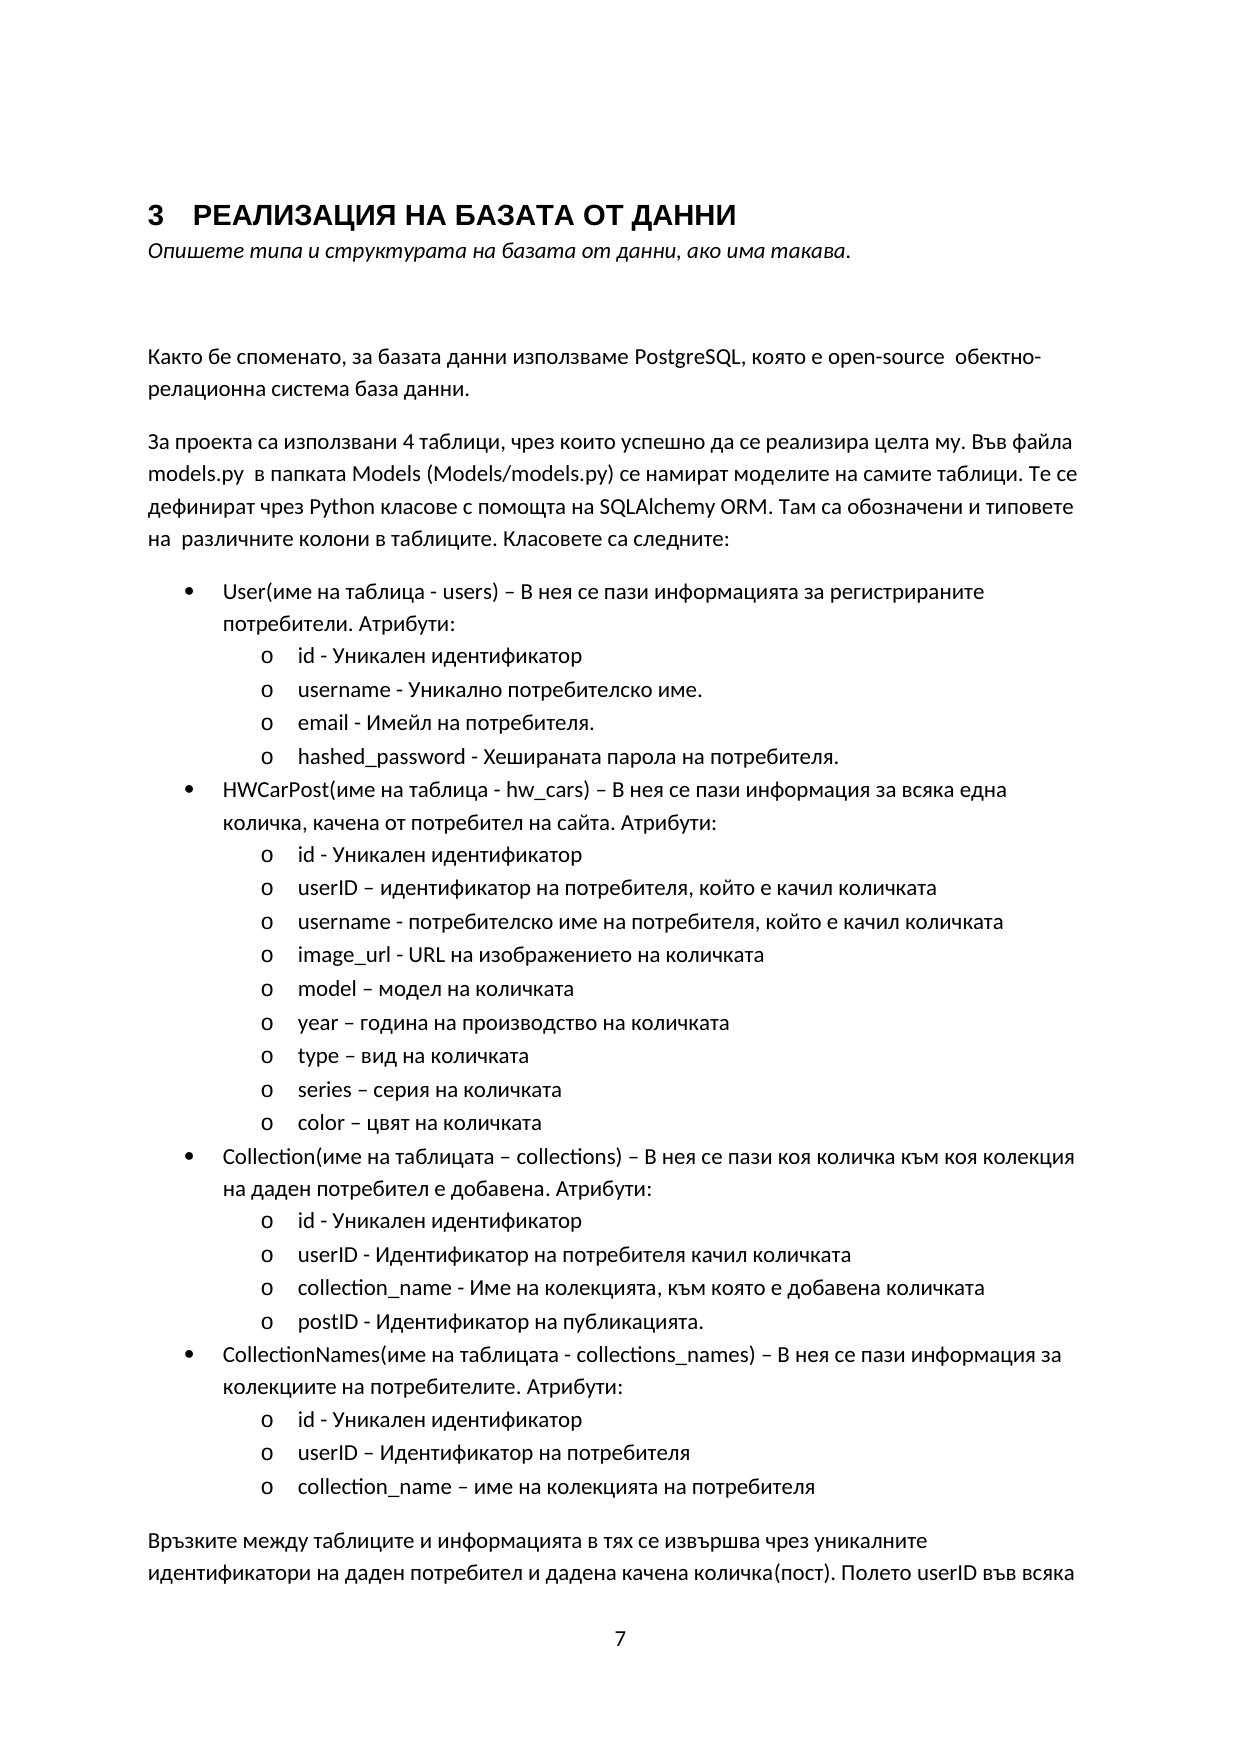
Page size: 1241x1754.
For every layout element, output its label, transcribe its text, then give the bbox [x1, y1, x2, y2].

list User(име на таблица - users) – В нея се пази информацията за регистрираните потребители. Атрибути: [185, 577, 1093, 637]
list hashed_password - Хешираната парола на потребителя. [260, 742, 1093, 771]
list username - потребителско име на потребителя, който е качил количката [260, 907, 1093, 936]
subtitle Реализация на базата от данни [148, 198, 1093, 231]
list postID - Идентификатор на публикацията. [260, 1307, 1093, 1336]
list model – модел на количката [260, 974, 1093, 1003]
list HWCarPost(име на таблица - hw_cars) – В нея се пази информация за всяка една количка, качена от потребител на сайта. Атрибути: [185, 776, 1093, 836]
list series – серия на количката [260, 1075, 1093, 1104]
list email - Имейл на потребителя. [260, 708, 1093, 738]
list Collection(име на таблицата – collections) – В нея се пази коя количка към коя колекция на даден потребител е добавена. Атрибути: [185, 1142, 1093, 1202]
list id - Уникален идентификатор [260, 1405, 1093, 1434]
text Както бе споменато, за базата данни използваме PostgreSQL, която е open-source обектно-релационна система база данни. [148, 342, 1093, 402]
list CollectionNames(име на таблицата - collections_names) – В нея се пази информация за колекциите на потребителите. Атрибути: [185, 1340, 1093, 1401]
list type – вид на количката [260, 1041, 1093, 1070]
list image_url - URL на изображението на количката [260, 941, 1093, 970]
list collection_name – име на колекцията на потребителя [260, 1472, 1093, 1501]
list userID - Идентификатор на потребителя качил количката [260, 1240, 1093, 1269]
text За проекта са използвани 4 таблици, чрез които успешно да се реализира целта му. Във файла models.py в папката Models (Models/models.py) се намират моделите на самите таблици. Те се дефинират чрез Python класове с помощта на SQLAlchemy ORM. Там са обозначени и типовете на различните колони в таблиците. Класовете са следните: [148, 427, 1093, 552]
list userID – Идентификатор на потребителя [260, 1438, 1093, 1467]
list id - Уникален идентификатор [260, 1206, 1093, 1235]
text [148, 1526, 1093, 1586]
list id - Уникален идентификатор [260, 641, 1093, 671]
list userID – идентификатор на потребителя, който е качил количката [260, 873, 1093, 903]
list id - Уникален идентификатор [260, 840, 1093, 869]
list username - Уникално потребителско име. [260, 675, 1093, 704]
list year – година на производство на количката [260, 1008, 1093, 1037]
list color – цвят на количката [260, 1108, 1093, 1137]
list collection_name - Име на колекцията, към която е добавена количката [260, 1273, 1093, 1302]
text Опишете типа и структурата на базата от данни, ако има такава. [148, 236, 1093, 264]
